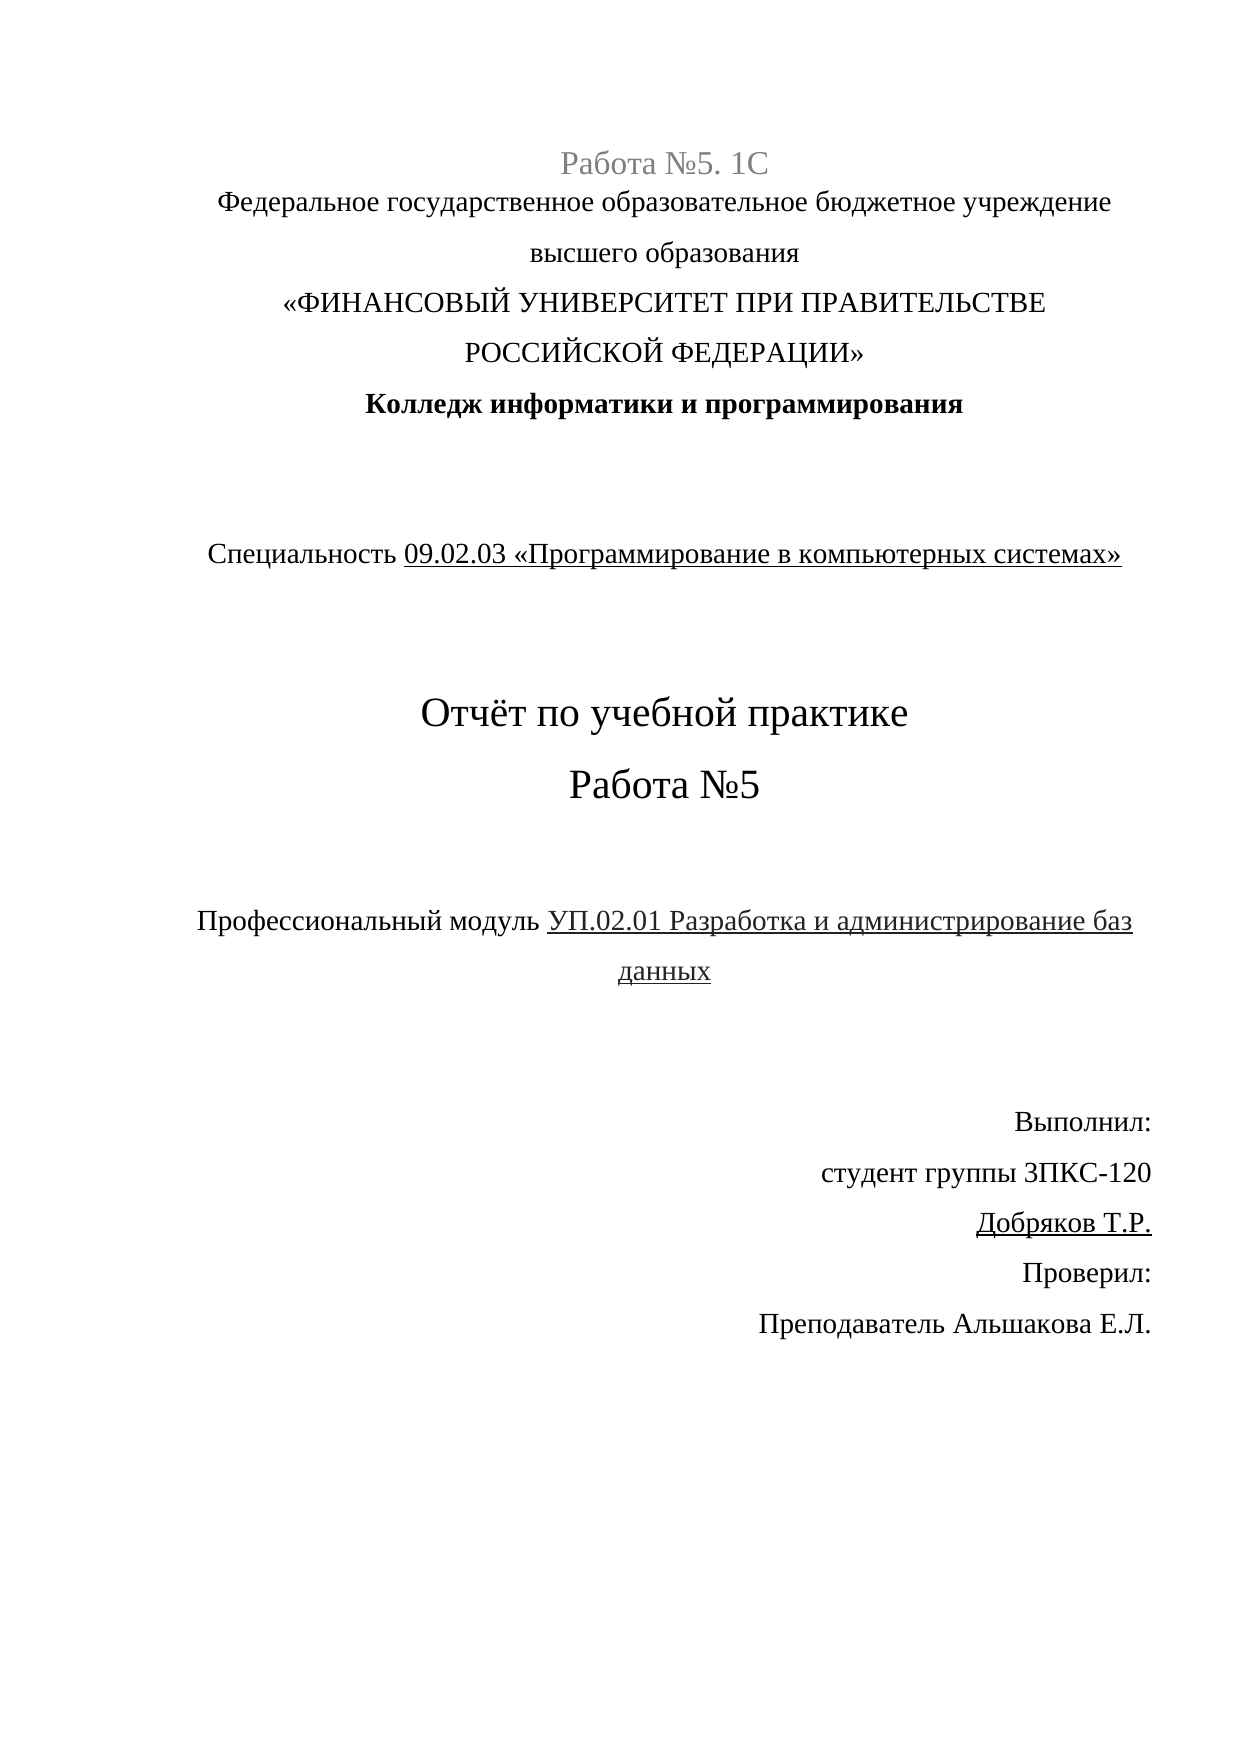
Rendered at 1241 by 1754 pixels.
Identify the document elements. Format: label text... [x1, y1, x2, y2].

text студент группы 3ПКС-120 [177, 1155, 1152, 1188]
text Колледж информатики и программирования [177, 386, 1152, 419]
text Отчёт по учебной практике [177, 688, 1152, 736]
text Проверил: [177, 1255, 1152, 1289]
text Работа №5 [177, 759, 1152, 807]
text Профессиональный модуль УП.02.01 Разработка и администрирование баз данных [177, 903, 1152, 987]
text Выполнил: [177, 1104, 1152, 1138]
text Федеральное государственное образовательное бюджетное учреждение высшего образования [177, 184, 1152, 268]
text Преподаватель Альшакова Е.Л. [177, 1306, 1152, 1339]
text РОССИЙСКОЙ ФЕДЕРАЦИИ» [177, 335, 1152, 369]
subtitle Работа №5. 1С [177, 143, 1152, 181]
text «ФИНАНСОВЫЙ УНИВЕРСИТЕТ ПРИ ПРАВИТЕЛЬСТВЕ [177, 285, 1152, 319]
text Специальность 09.02.03 «Программирование в компьютерных системах» [177, 537, 1152, 570]
text Добряков Т.Р. [177, 1205, 1152, 1239]
